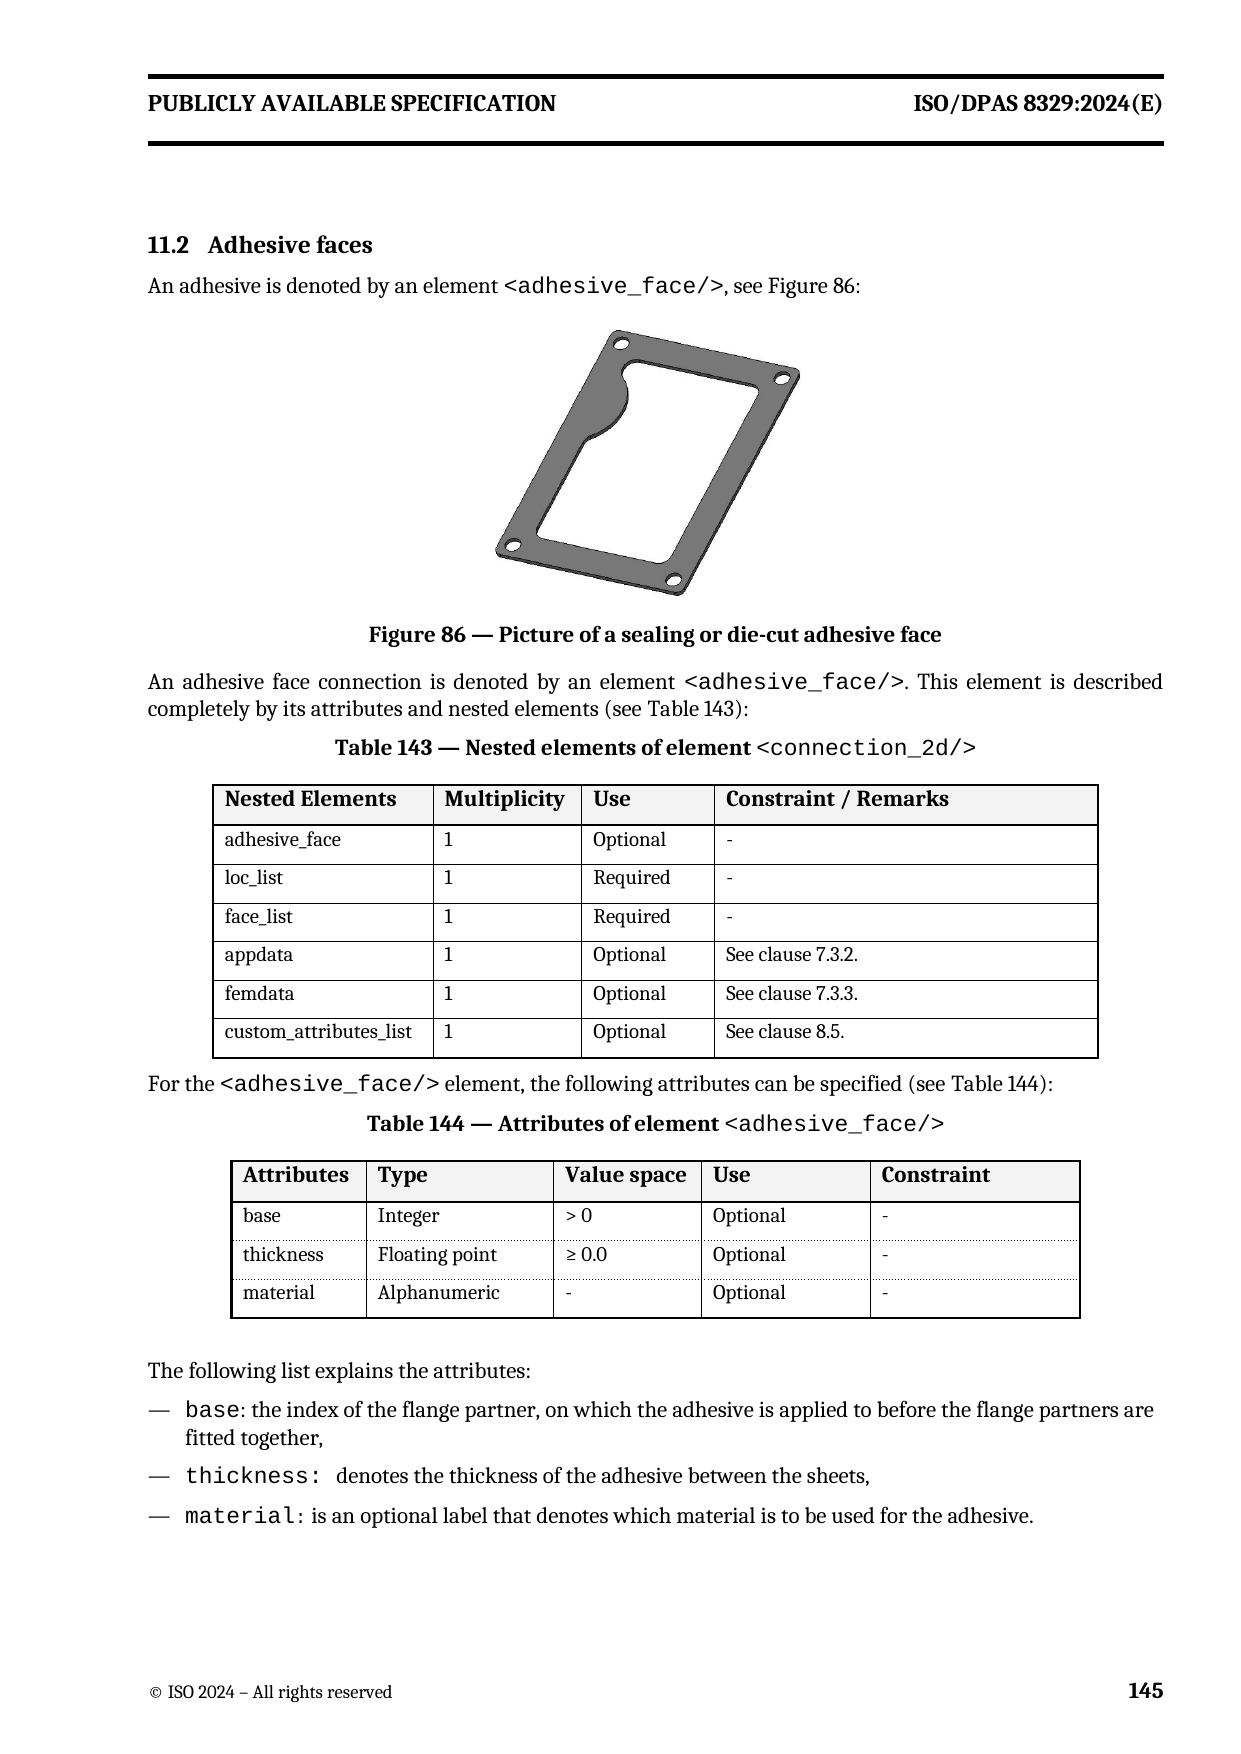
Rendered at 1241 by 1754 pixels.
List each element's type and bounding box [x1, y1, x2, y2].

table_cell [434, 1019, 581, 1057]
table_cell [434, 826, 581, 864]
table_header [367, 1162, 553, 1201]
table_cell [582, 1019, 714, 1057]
picture [425, 312, 887, 609]
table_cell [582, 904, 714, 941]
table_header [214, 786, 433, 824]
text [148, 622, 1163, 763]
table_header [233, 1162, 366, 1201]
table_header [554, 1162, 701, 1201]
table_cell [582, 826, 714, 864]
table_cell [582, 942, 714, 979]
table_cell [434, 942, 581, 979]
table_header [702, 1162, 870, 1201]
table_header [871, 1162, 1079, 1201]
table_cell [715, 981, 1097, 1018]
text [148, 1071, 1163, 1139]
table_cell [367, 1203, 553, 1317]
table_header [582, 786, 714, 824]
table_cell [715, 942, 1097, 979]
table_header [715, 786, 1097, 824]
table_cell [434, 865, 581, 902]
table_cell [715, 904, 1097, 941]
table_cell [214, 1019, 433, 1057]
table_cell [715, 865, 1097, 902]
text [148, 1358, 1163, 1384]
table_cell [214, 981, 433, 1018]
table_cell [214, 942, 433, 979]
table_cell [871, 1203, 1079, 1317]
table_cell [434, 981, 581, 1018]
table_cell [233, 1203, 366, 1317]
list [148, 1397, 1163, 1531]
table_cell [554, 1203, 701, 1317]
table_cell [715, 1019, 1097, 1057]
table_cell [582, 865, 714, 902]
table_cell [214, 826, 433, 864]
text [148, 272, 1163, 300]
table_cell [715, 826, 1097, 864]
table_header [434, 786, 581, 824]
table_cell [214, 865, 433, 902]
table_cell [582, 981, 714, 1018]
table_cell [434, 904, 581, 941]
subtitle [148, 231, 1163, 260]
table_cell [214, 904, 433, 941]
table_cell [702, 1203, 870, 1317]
